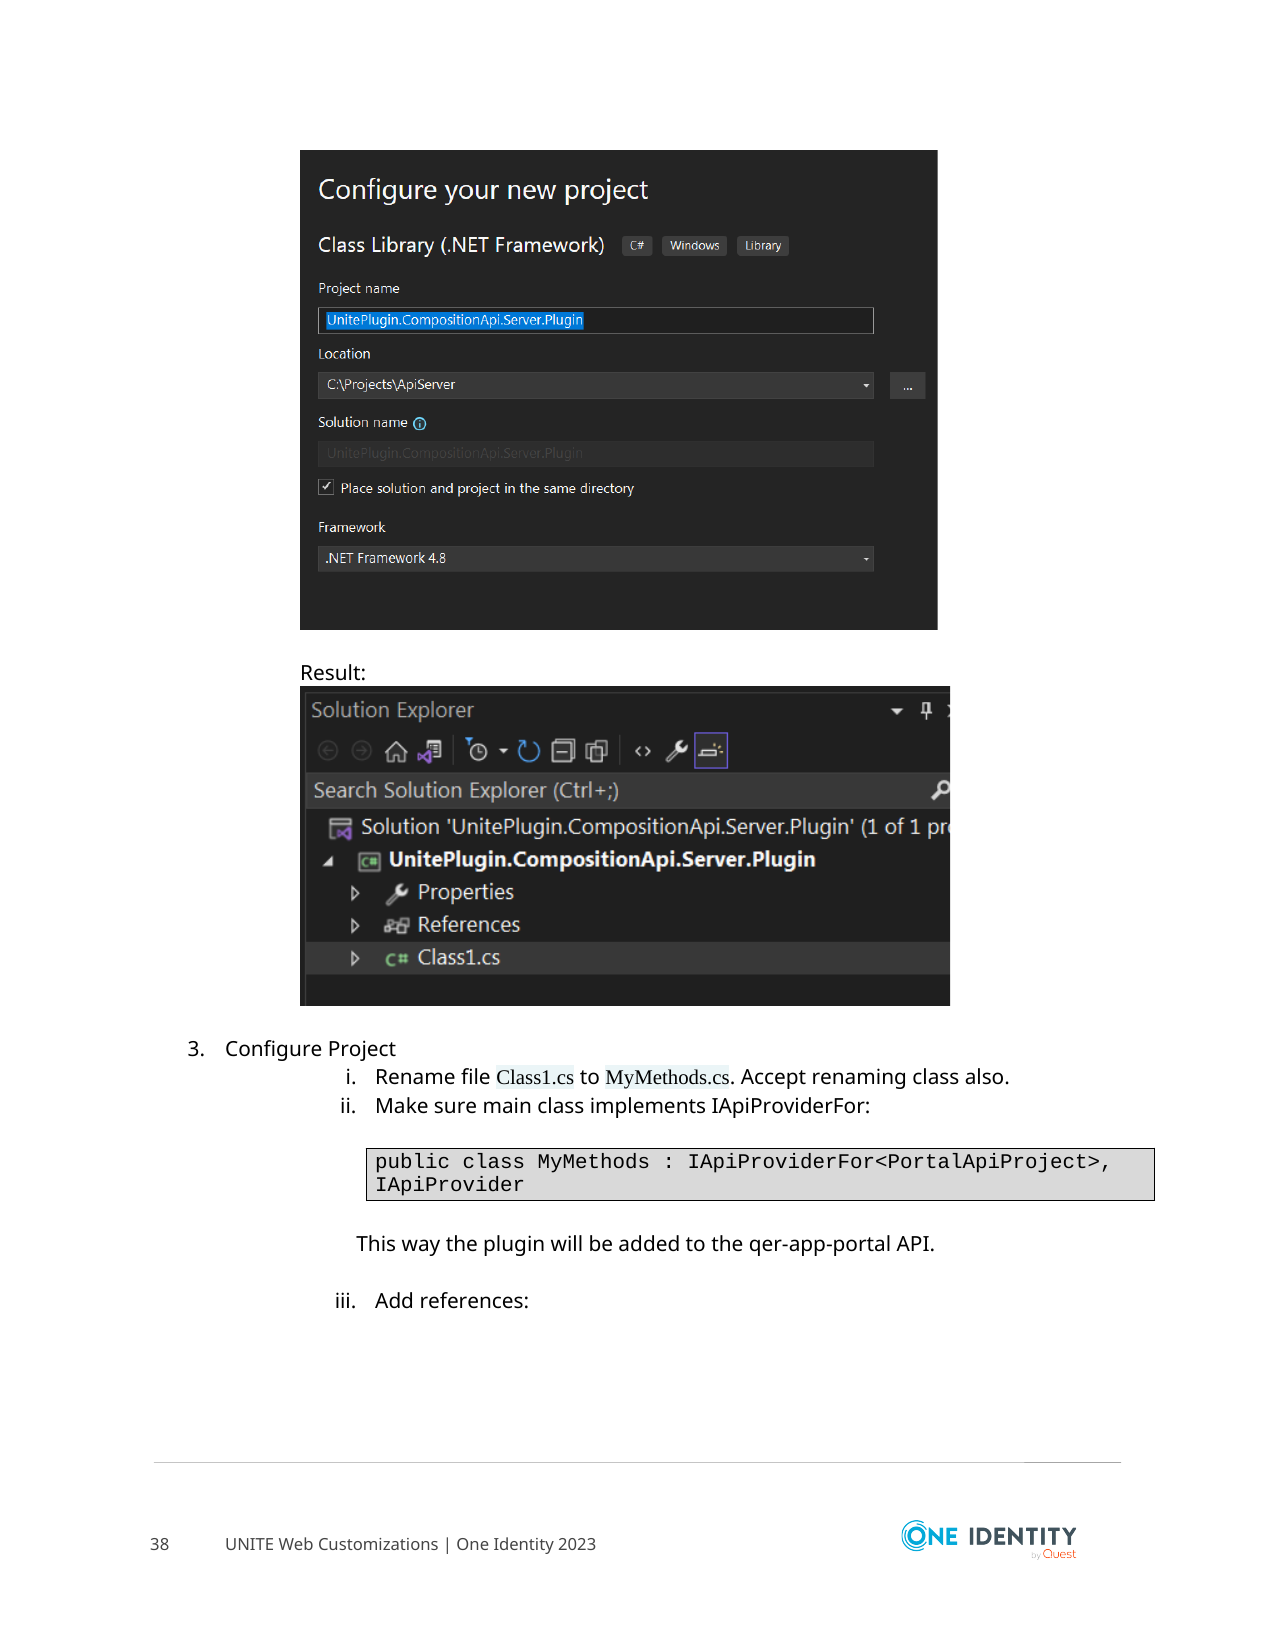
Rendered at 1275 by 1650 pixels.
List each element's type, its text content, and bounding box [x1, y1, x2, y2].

picture [901, 1520, 910, 1529]
text This way the plugin will be added to the qer-app-portal API. [356, 1229, 1125, 1258]
text Result: [150, 658, 1125, 687]
list Configure Project [187, 1034, 1125, 1062]
list Make sure main class implements IApiProviderFor: [277, 1091, 1125, 1119]
picture [912, 1531, 921, 1541]
picture [300, 150, 938, 630]
list Rename file Class1.cs to MyMethods.cs. Accept renaming class also. [277, 1062, 1125, 1091]
list Add references: [277, 1286, 1125, 1315]
picture [300, 686, 951, 1006]
picture [901, 1520, 1077, 1560]
text public class MyMethods : IApiProviderFor<PortalApiProject>, IApiProvider [367, 1149, 1154, 1200]
picture [905, 1522, 918, 1531]
